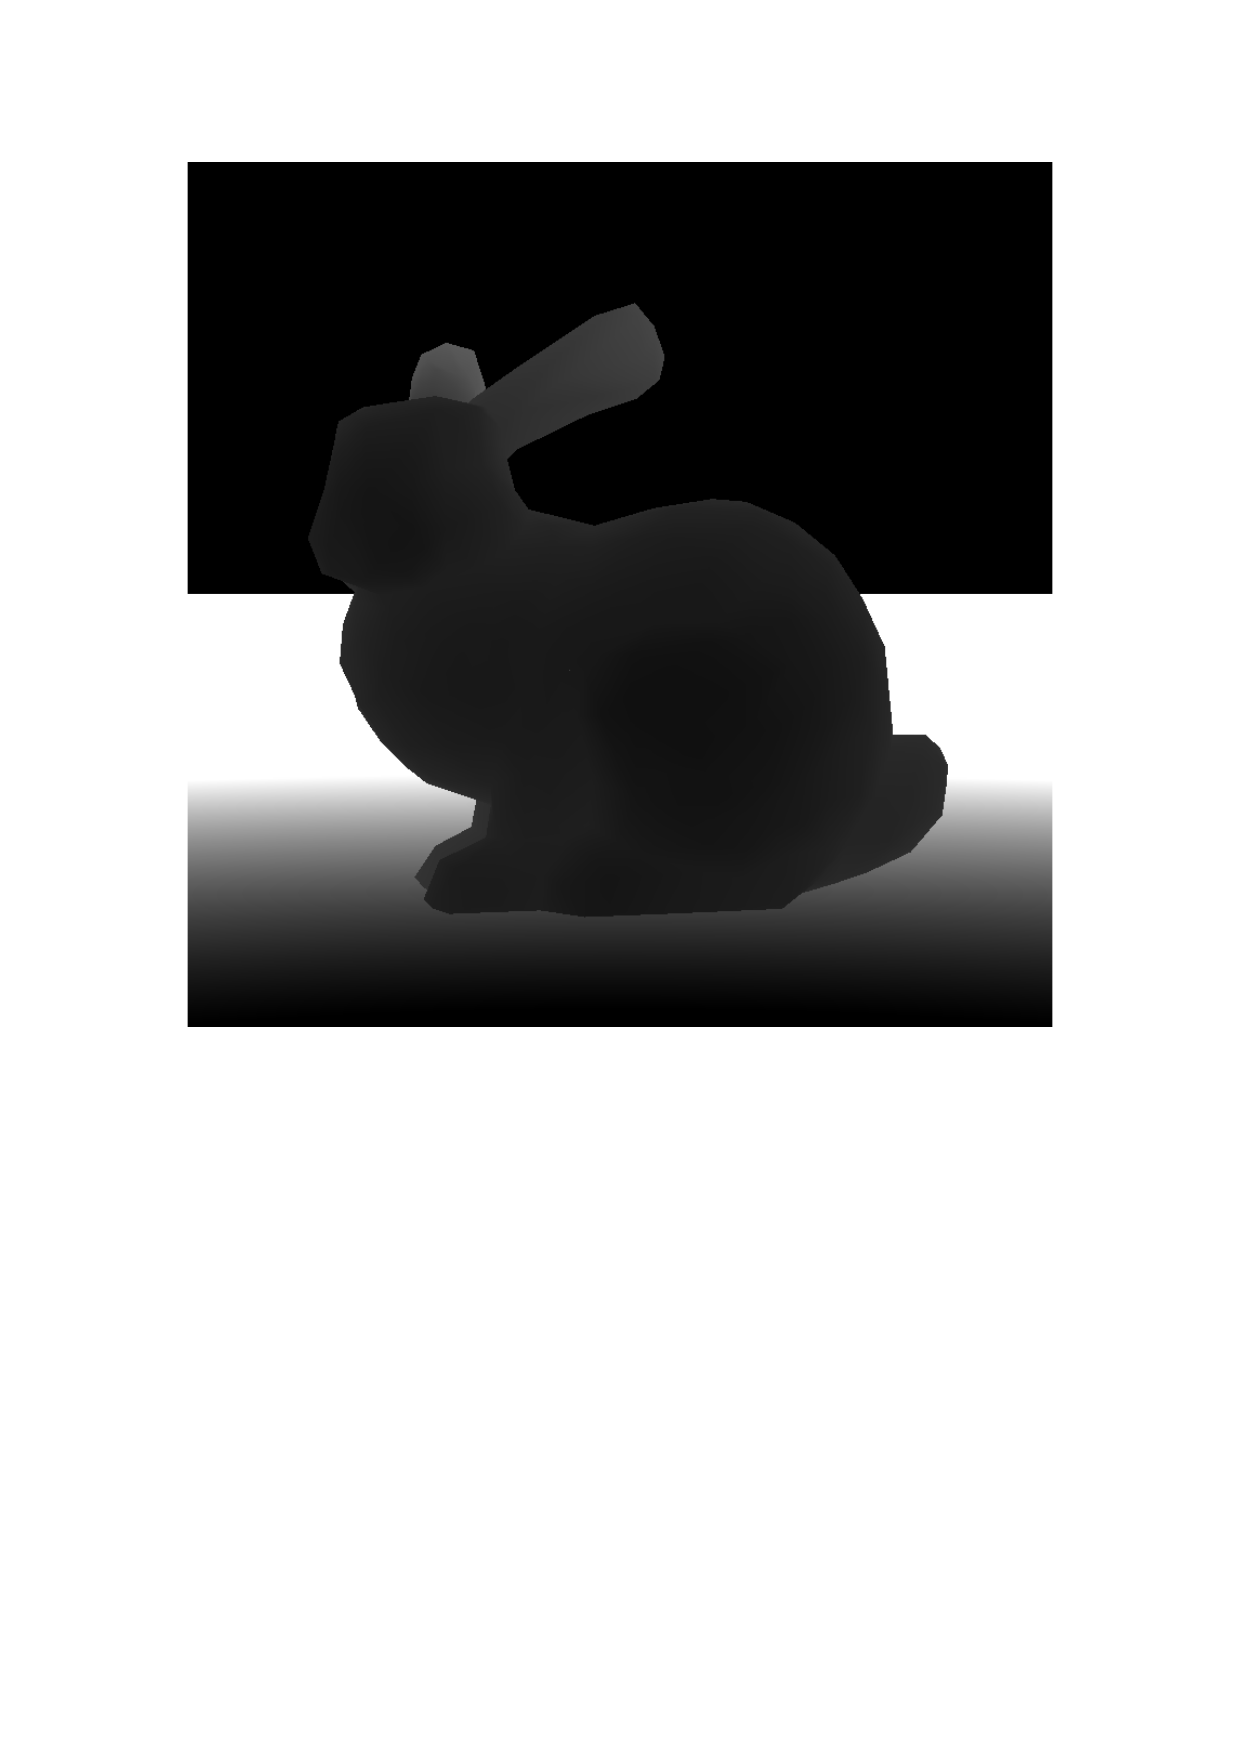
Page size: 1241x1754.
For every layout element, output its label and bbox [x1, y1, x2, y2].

picture [187, 162, 1053, 1027]
